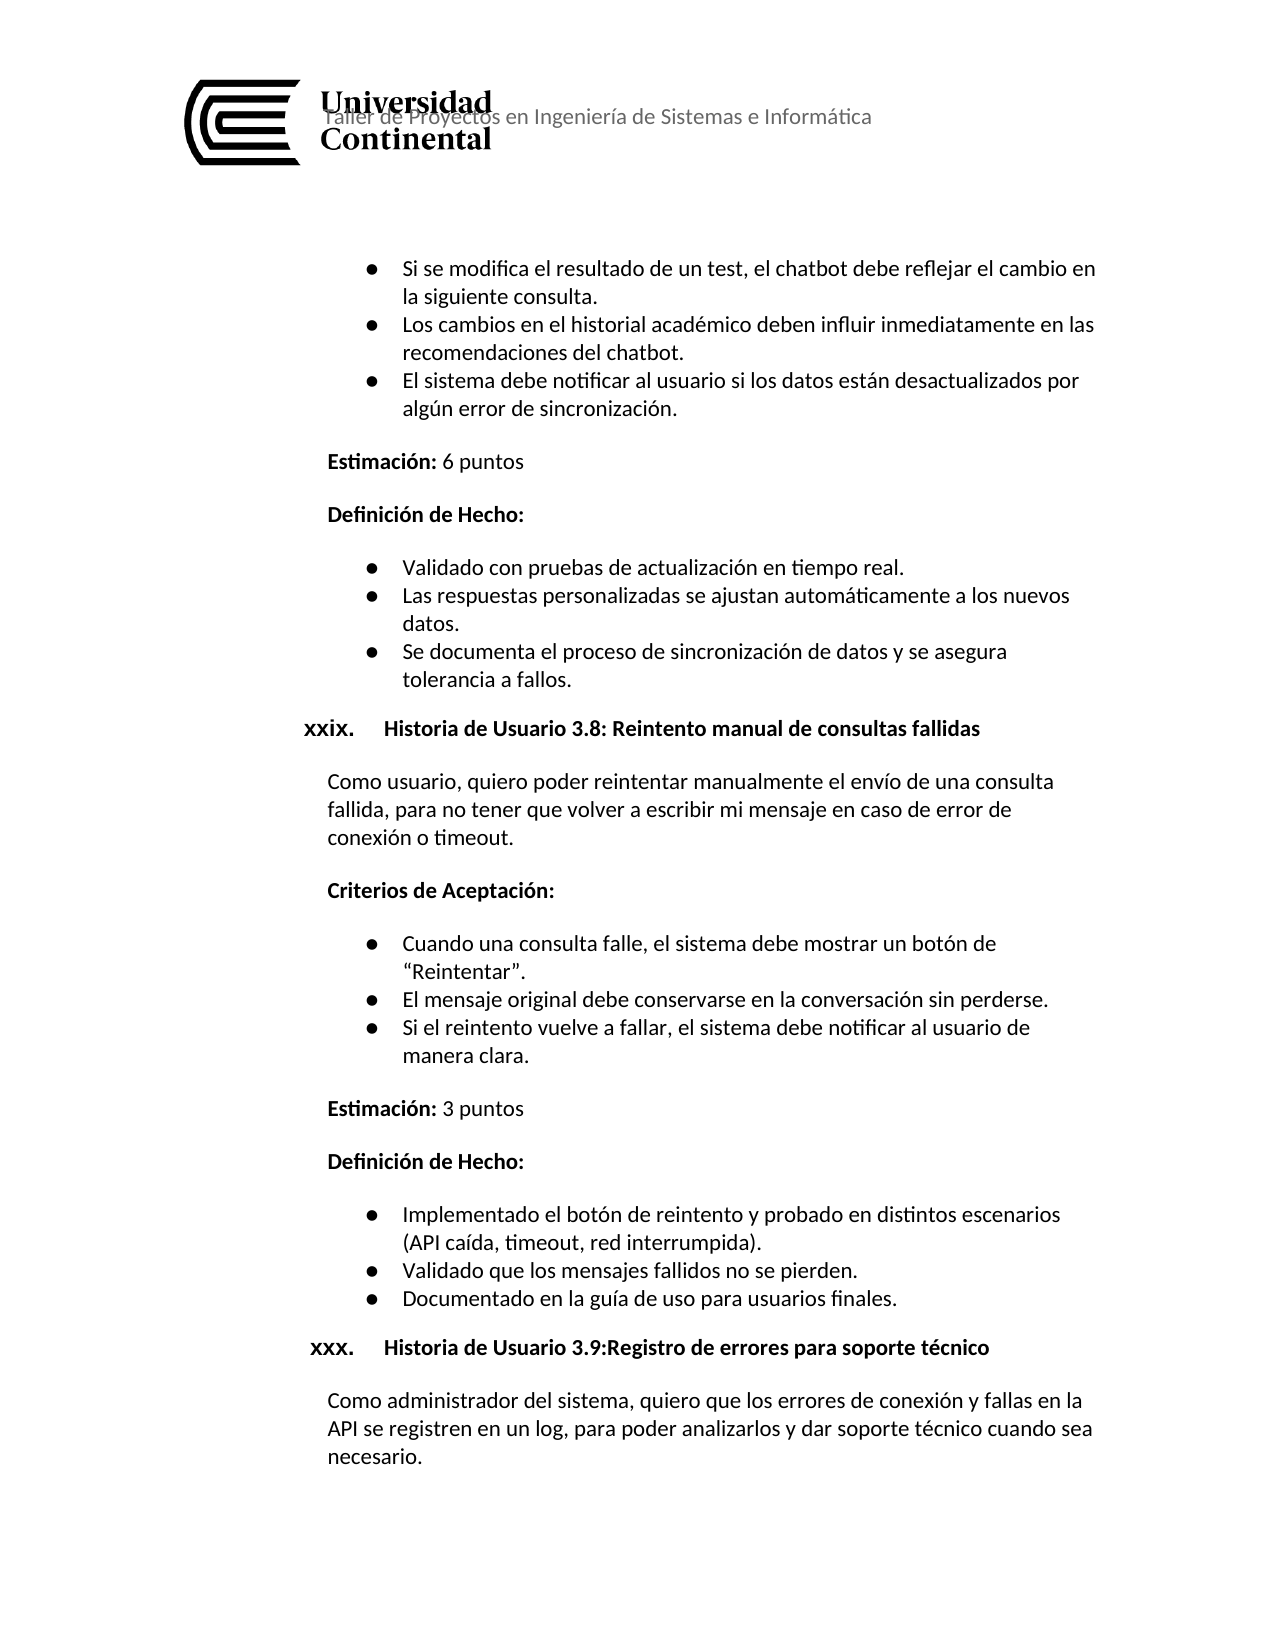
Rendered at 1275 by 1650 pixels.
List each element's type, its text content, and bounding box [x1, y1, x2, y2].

list Implementado el botón de reintento y probado en distintos escenarios (API caída, timeout, red interrumpida). [365, 1200, 1098, 1256]
text Criterios de Aceptación: [327, 876, 1098, 904]
list Se documenta el proceso de sincronización de datos y se asegura tolerancia a fallos. [365, 637, 1098, 693]
list Historia de Usuario 3.8: Reintento manual de consultas fallidas [354, 714, 1098, 742]
text Como usuario, quiero poder reintentar manualmente el envío de una consulta fallida, para no tener que volver a escribir mi mensaje en caso de error de conexión o timeout. [327, 767, 1098, 851]
text Definición de Hecho: [327, 1147, 1098, 1175]
list El mensaje original debe conservarse en la conversación sin perderse. [365, 985, 1098, 1013]
text Definición de Hecho: [327, 500, 1098, 528]
list Validado que los mensajes fallidos no se pierden. [365, 1256, 1098, 1284]
list Los cambios en el historial académico deben influir inmediatamente en las recomendaciones del chatbot. [365, 310, 1098, 366]
text Como administrador del sistema, quiero que los errores de conexión y fallas en la API se registren en un log, para poder analizarlos y dar soporte técnico cuando sea necesario. [327, 1386, 1098, 1470]
text Estimación: 6 puntos [327, 447, 1098, 475]
list Si se modifica el resultado de un test, el chatbot debe reflejar el cambio en la siguiente consulta. [365, 254, 1098, 310]
text Estimación: 3 puntos [327, 1094, 1098, 1122]
list Historia de Usuario 3.9:Registro de errores para soporte técnico [354, 1333, 1098, 1361]
list Cuando una consulta falle, el sistema debe mostrar un botón de “Reintentar”. [365, 929, 1098, 985]
list Las respuestas personalizadas se ajustan automáticamente a los nuevos datos. [365, 581, 1098, 637]
list El sistema debe notificar al usuario si los datos están desactualizados por algún error de sincronización. [365, 366, 1098, 422]
list Validado con pruebas de actualización en tiempo real. [365, 553, 1098, 581]
list Si el reintento vuelve a fallar, el sistema debe notificar al usuario de manera clara. [365, 1013, 1098, 1069]
picture [180, 76, 496, 168]
list Documentado en la guía de uso para usuarios finales. [365, 1284, 1098, 1312]
